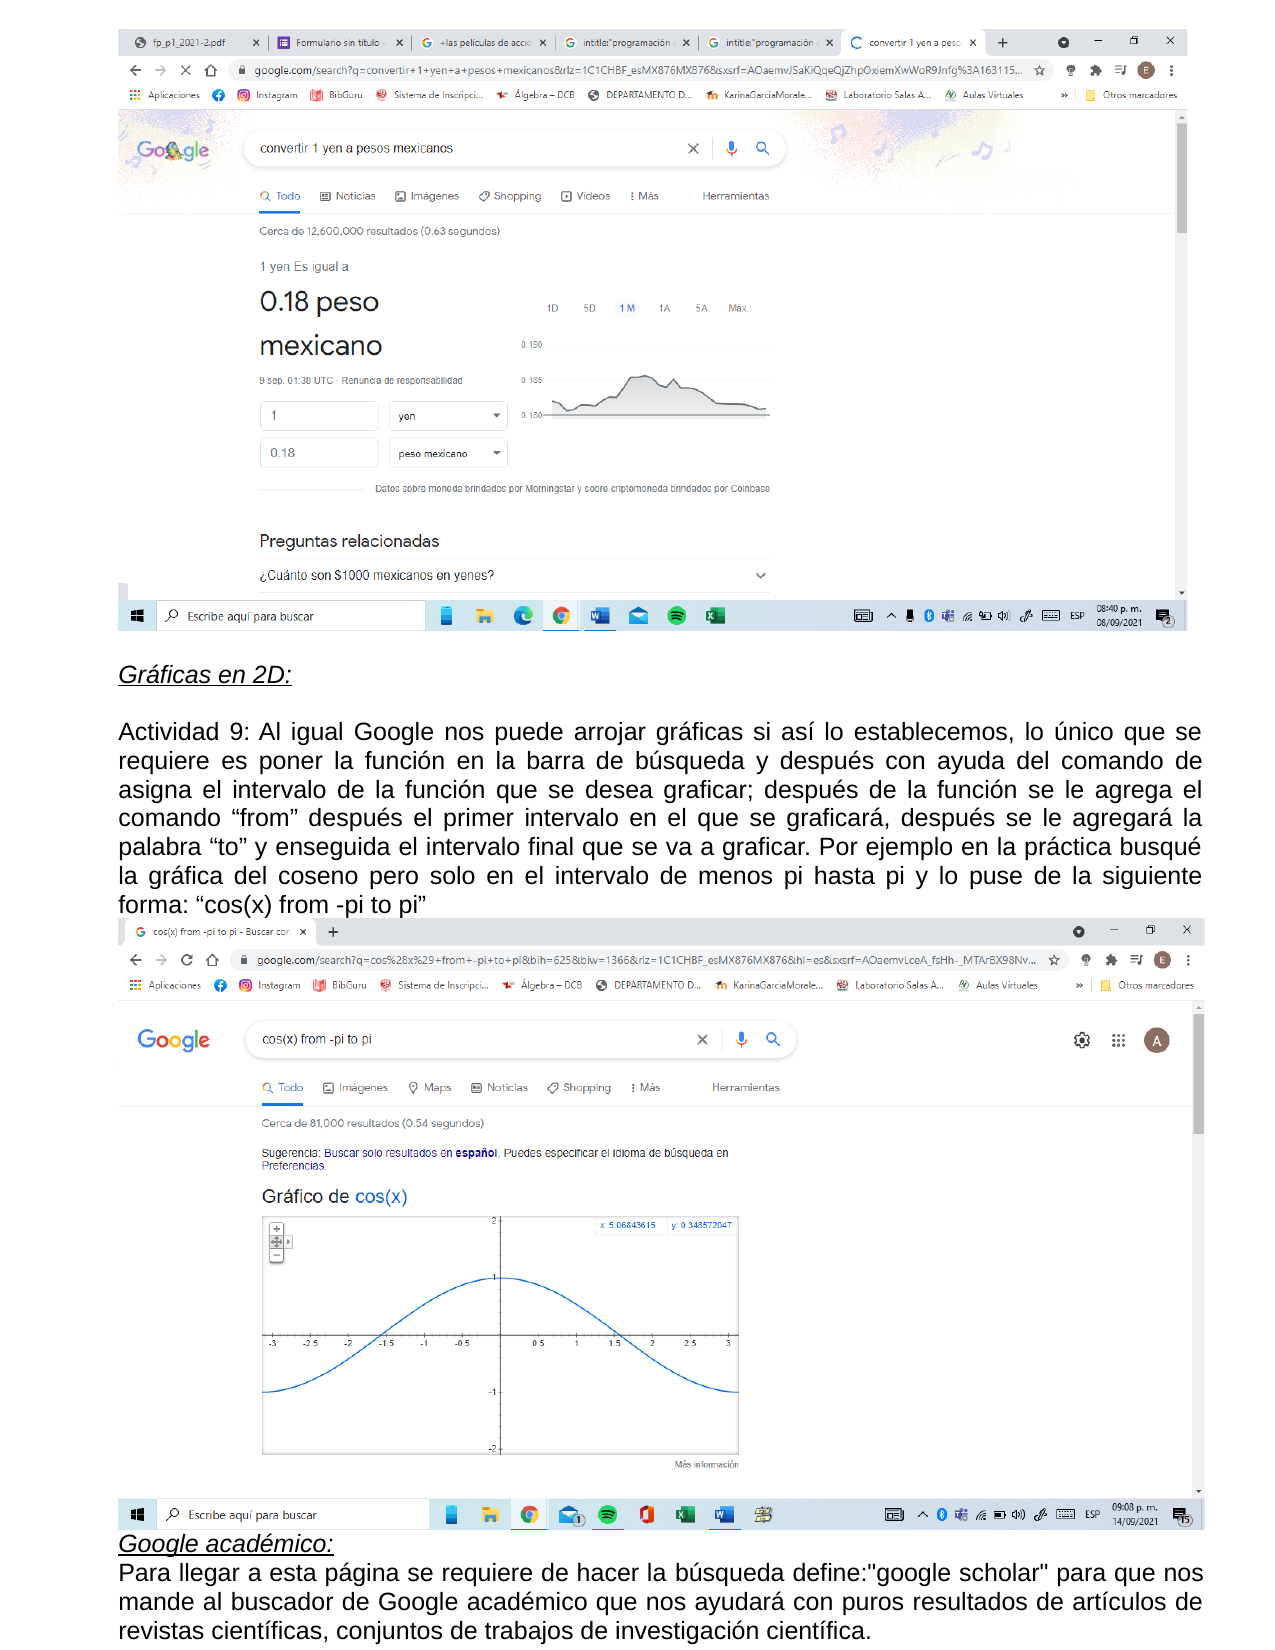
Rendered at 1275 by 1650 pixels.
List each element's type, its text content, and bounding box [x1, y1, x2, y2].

text Google académico: [118, 1530, 1205, 1558]
picture [118, 918, 1205, 1530]
picture [118, 29, 1188, 631]
text Actividad 9: Al igual Google nos puede arrojar gráficas si así lo establecemos, lo único que se requiere es poner la función en la barra de búsqueda y después con ayuda del comando de asigna el intervalo de la función que se desea graficar; después de la función se le agrega el comando “from” después el primer intervalo en el que se graficará, después se le agregará la palabra “to” y enseguida el intervalo final que se va a graficar. Por ejemplo en la práctica busqué la gráfica del coseno pero solo en el intervalo de menos pi hasta pi y lo puse de la siguiente forma: “cos(x) from -pi to pi” [118, 717, 1205, 918]
text Para llegar a esta página se requiere de hacer la búsqueda define:"google scholar" para que nos mande al buscador de Google académico que nos ayudará con puros resultados de artículos de revistas científicas, conjuntos de trabajos de investigación científica. [118, 1558, 1205, 1644]
text Gráficas en 2D: [118, 660, 1205, 688]
